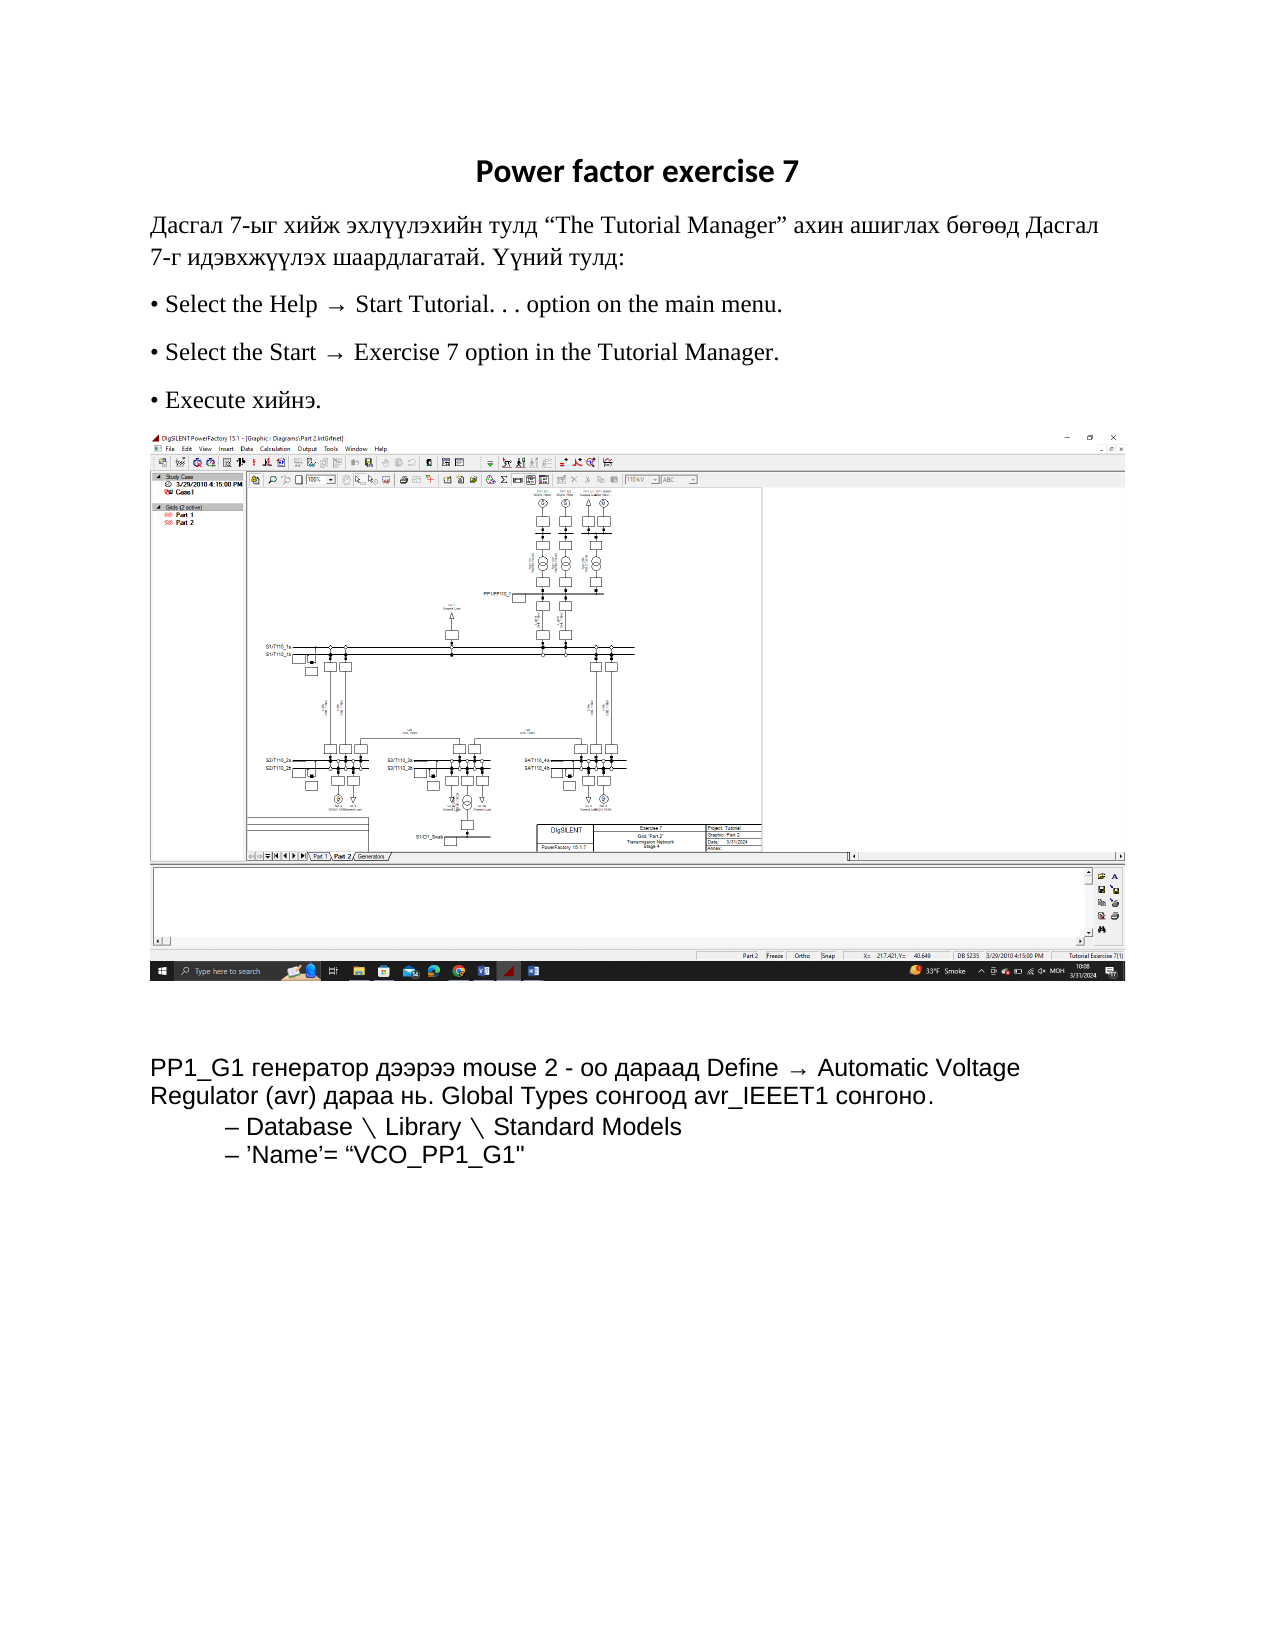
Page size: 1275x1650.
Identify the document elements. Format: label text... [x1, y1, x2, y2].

text – Database ∖ Library ∖ Standard Models [150, 1110, 1125, 1140]
text Power factor exercise 7 [150, 150, 1125, 191]
text PP1_G1 генератор дээрээ mouse 2 - оо дараад Define → Automatic Voltage Regulator (avr) дараа нь. Global Types сонгоод avr_IEEET1 сонгоно. [150, 1053, 1125, 1110]
text • Execute хийнэ. [150, 385, 1125, 413]
text Дасгал 7-ыг хийж эхлүүлэхийн тулд “The Tutorial Manager” ахин ашиглах бөгөөд Дасгал 7-г идэвхжүүлэх шаардлагатай. Үүний тулд: [150, 211, 1125, 270]
text • Select the Help → Start Tutorial. . . option on the main menu. [150, 289, 1125, 318]
text – ’Name’= “VCO_PP1_G1" [150, 1140, 1125, 1169]
text • Select the Start → Exercise 7 option in the Tutorial Manager. [150, 337, 1125, 366]
picture [150, 432, 1125, 981]
